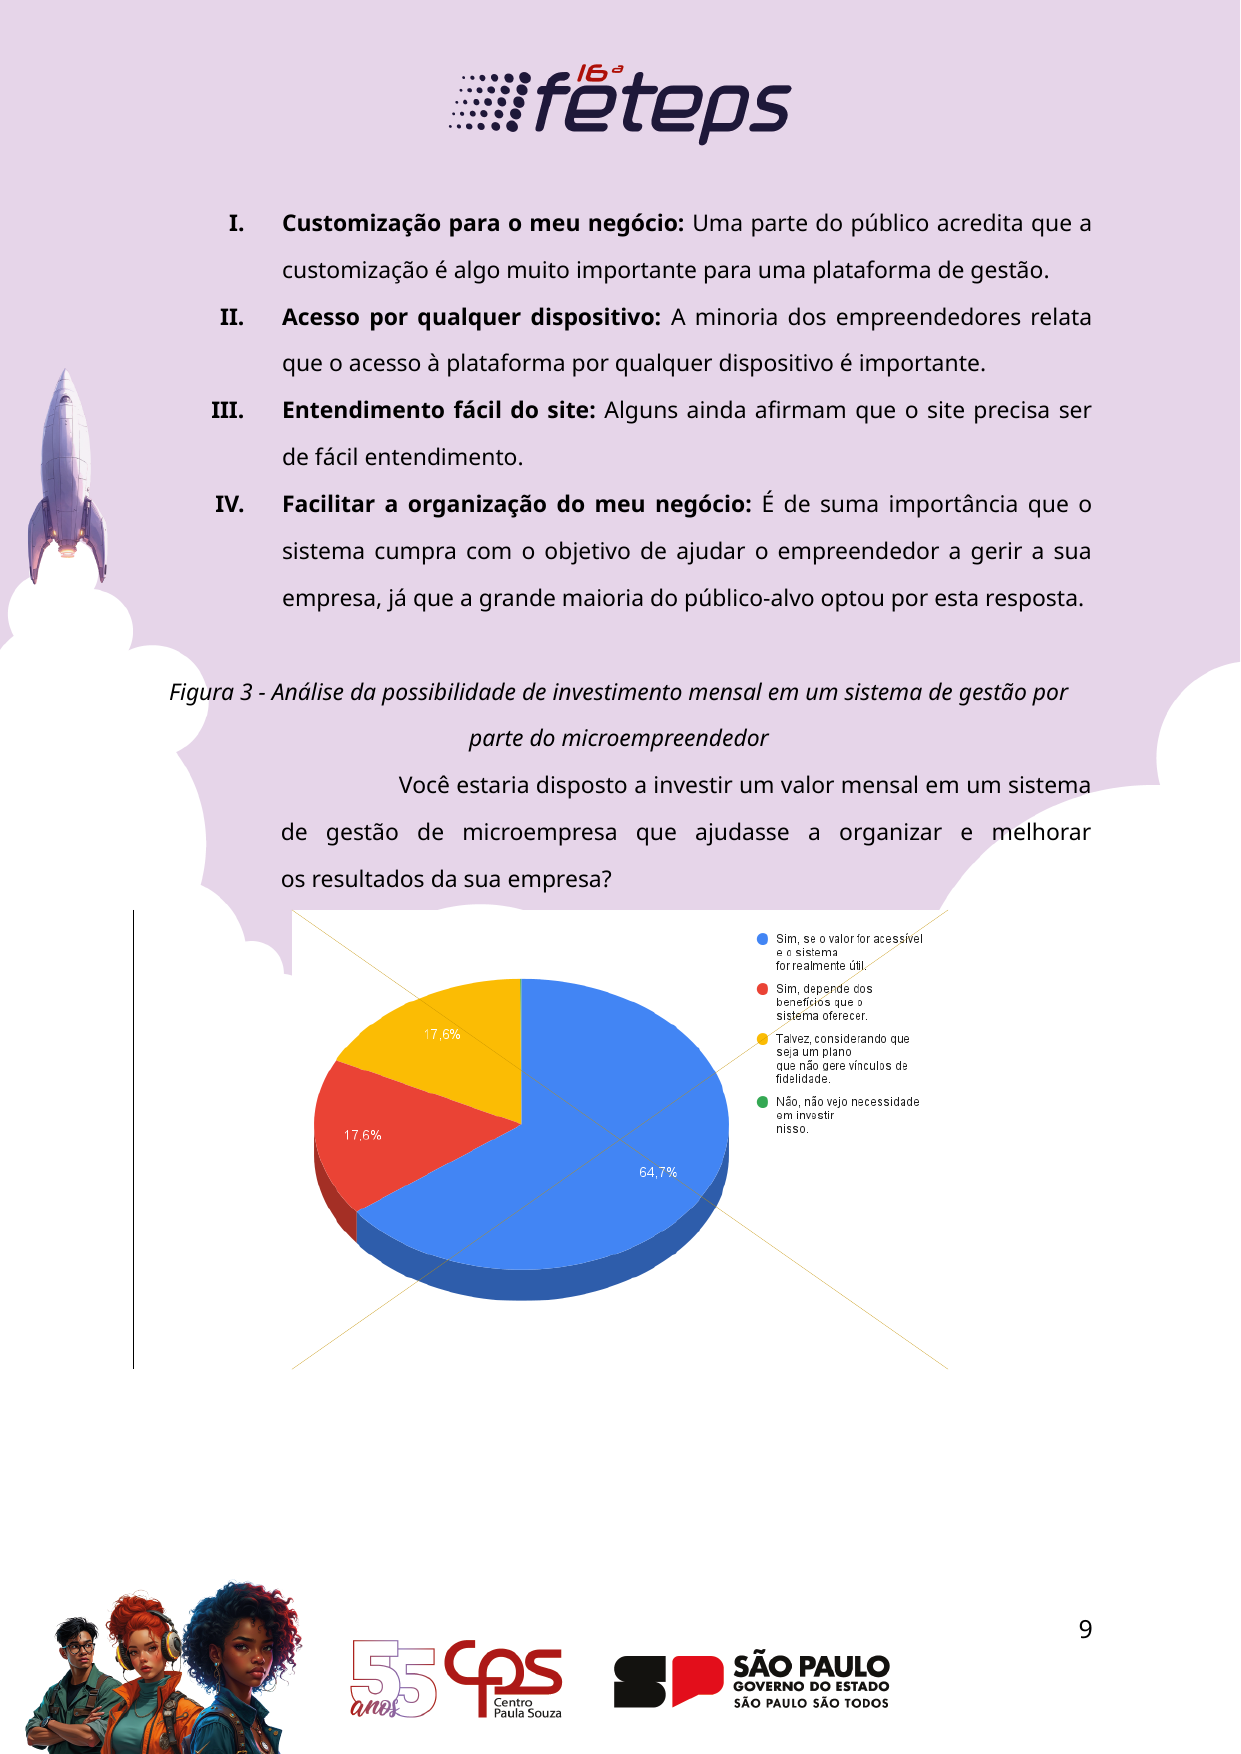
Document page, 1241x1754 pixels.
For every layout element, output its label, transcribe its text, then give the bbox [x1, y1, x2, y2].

picture [0, 0, 1241, 1754]
list Facilitar a organização do meu negócio: É de suma importância que o sistema cumpra com o objetivo de ajudar o empreendedor a gerir a sua empresa, já que a grande maioria do público-alvo optou por esta resposta. [244, 488, 1092, 613]
list Customização para o meu negócio: Uma parte do público acredita que a customização é algo muito importante para uma plataforma de gestão. [244, 207, 1092, 285]
list Acesso por qualquer dispositivo: A minoria dos empreendedores relata que o acesso à plataforma por qualquer dispositivo é importante. [244, 301, 1092, 379]
text Figura 3 - Análise da possibilidade de investimento mensal em um sistema de gestão por parte do microempreendedor [148, 676, 1092, 754]
list Entendimento fácil do site: Alguns ainda afirmam que o site precisa ser de fácil entendimento. [244, 394, 1092, 472]
text Você estaria disposto a investir um valor mensal em um sistema de gestão de microempresa que ajudasse a organizar e melhorar os resultados da sua empresa? [281, 769, 1092, 894]
